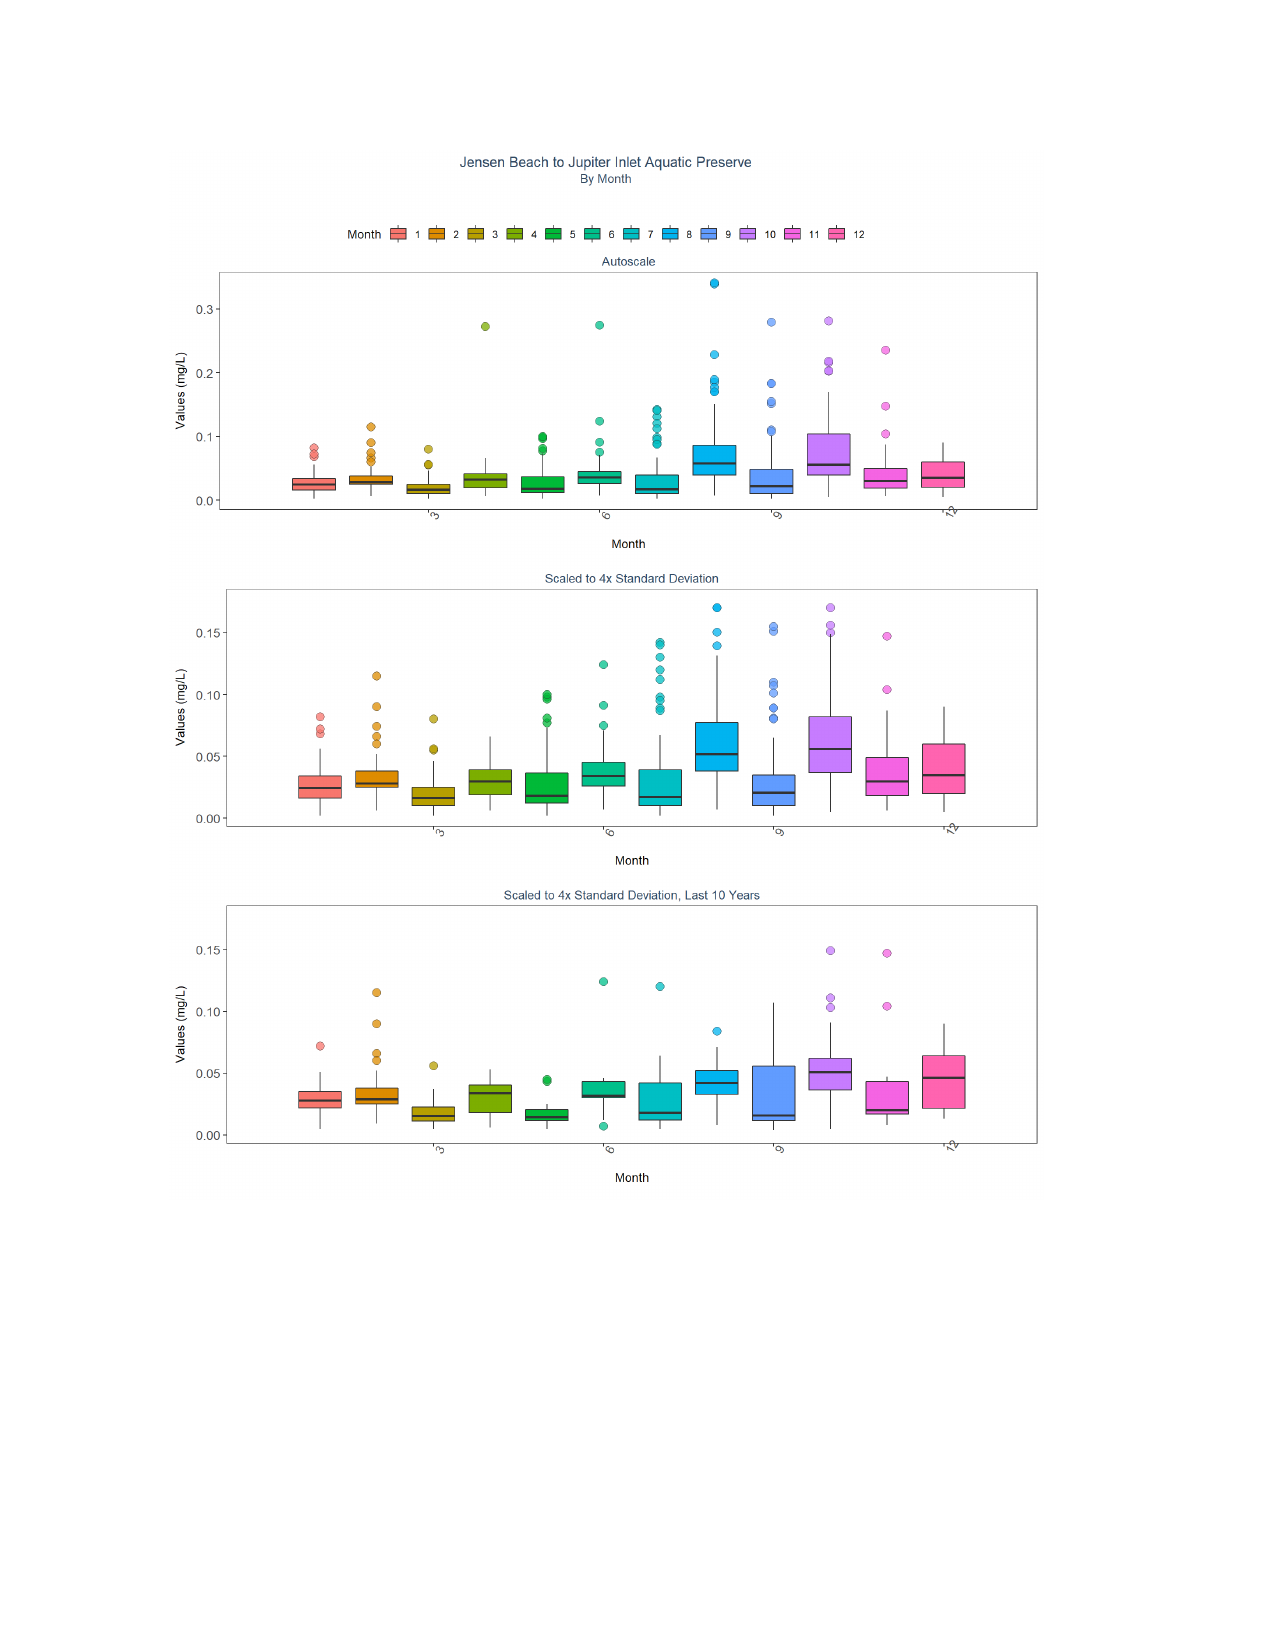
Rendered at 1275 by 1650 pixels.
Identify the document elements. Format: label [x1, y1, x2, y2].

picture [168, 150, 1044, 1200]
